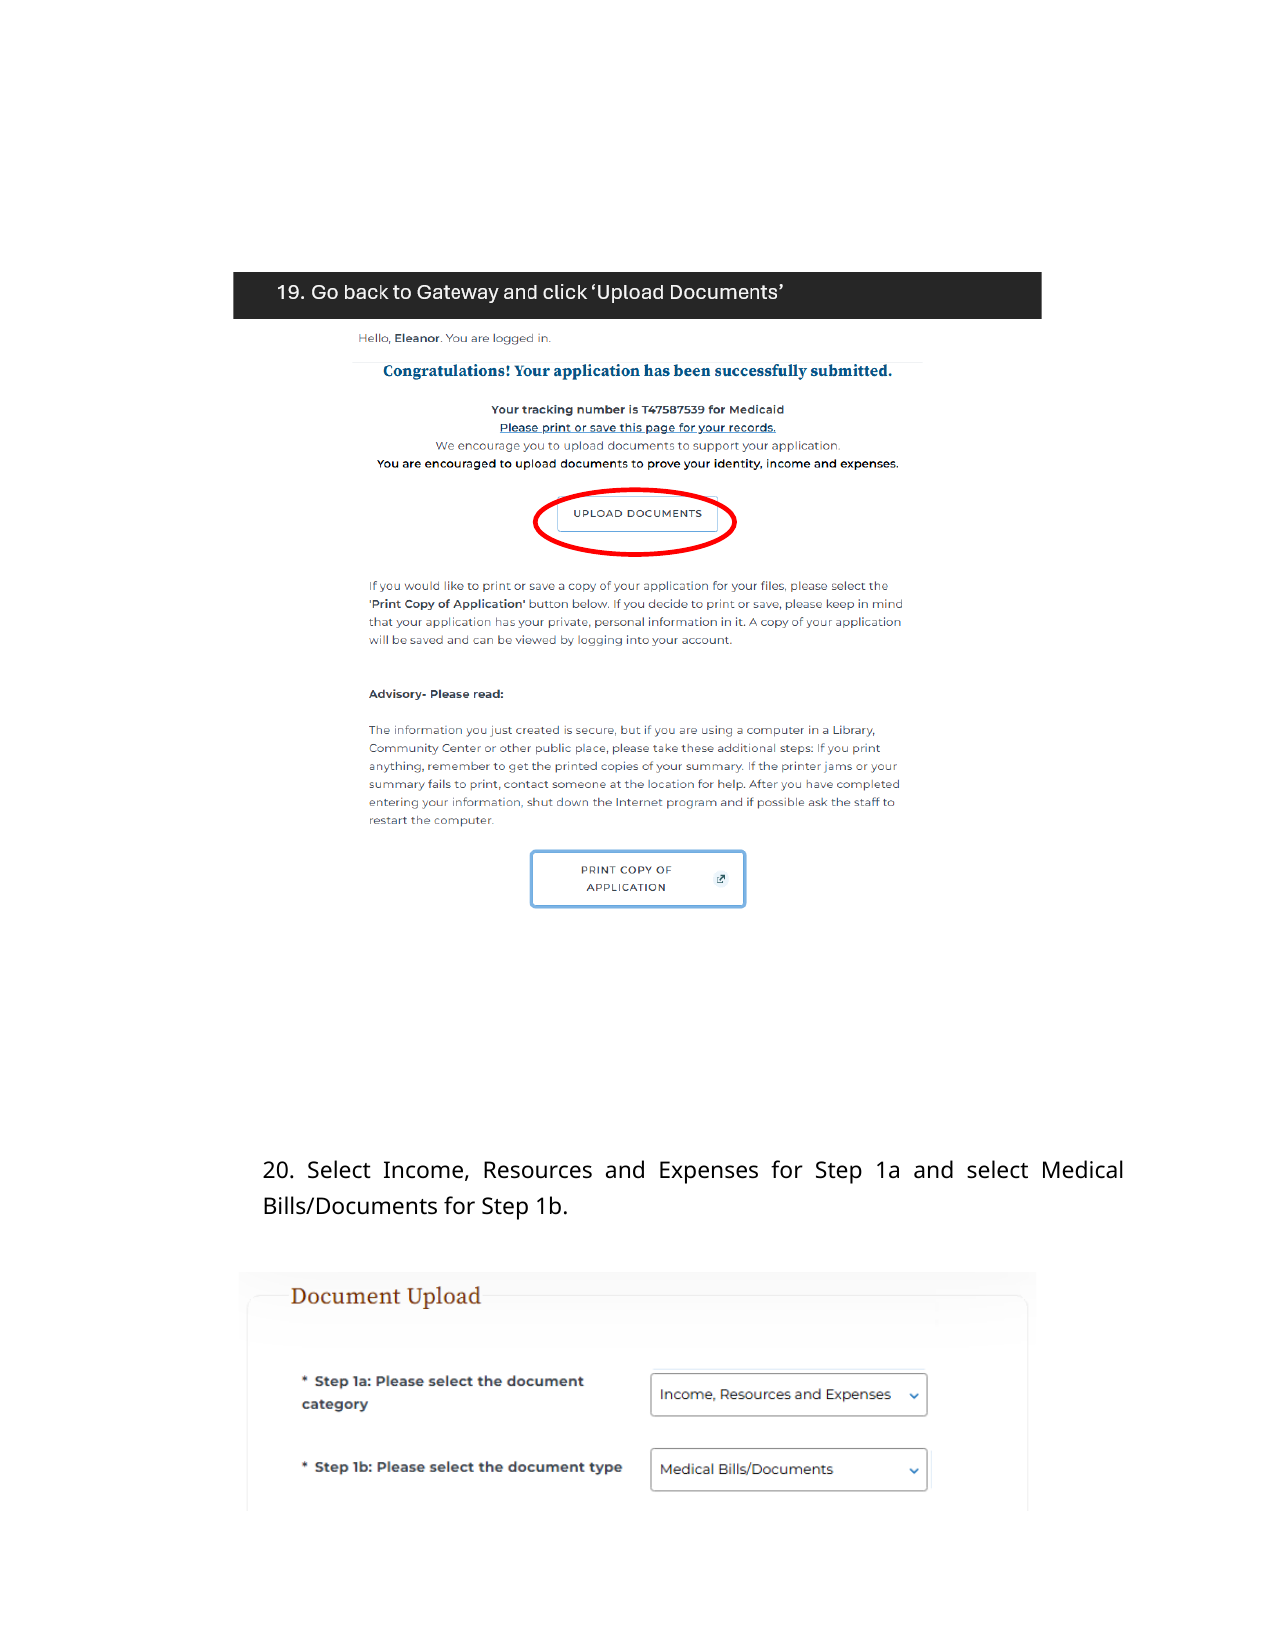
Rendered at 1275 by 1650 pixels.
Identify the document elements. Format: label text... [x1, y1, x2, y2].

picture [352, 323, 923, 932]
picture [233, 272, 1042, 319]
picture [238, 1272, 1037, 1511]
list 20. Select Income, Resources and Expenses for Step 1a and select Medical Bills/Documents for Step 1b. [262, 1154, 1125, 1221]
